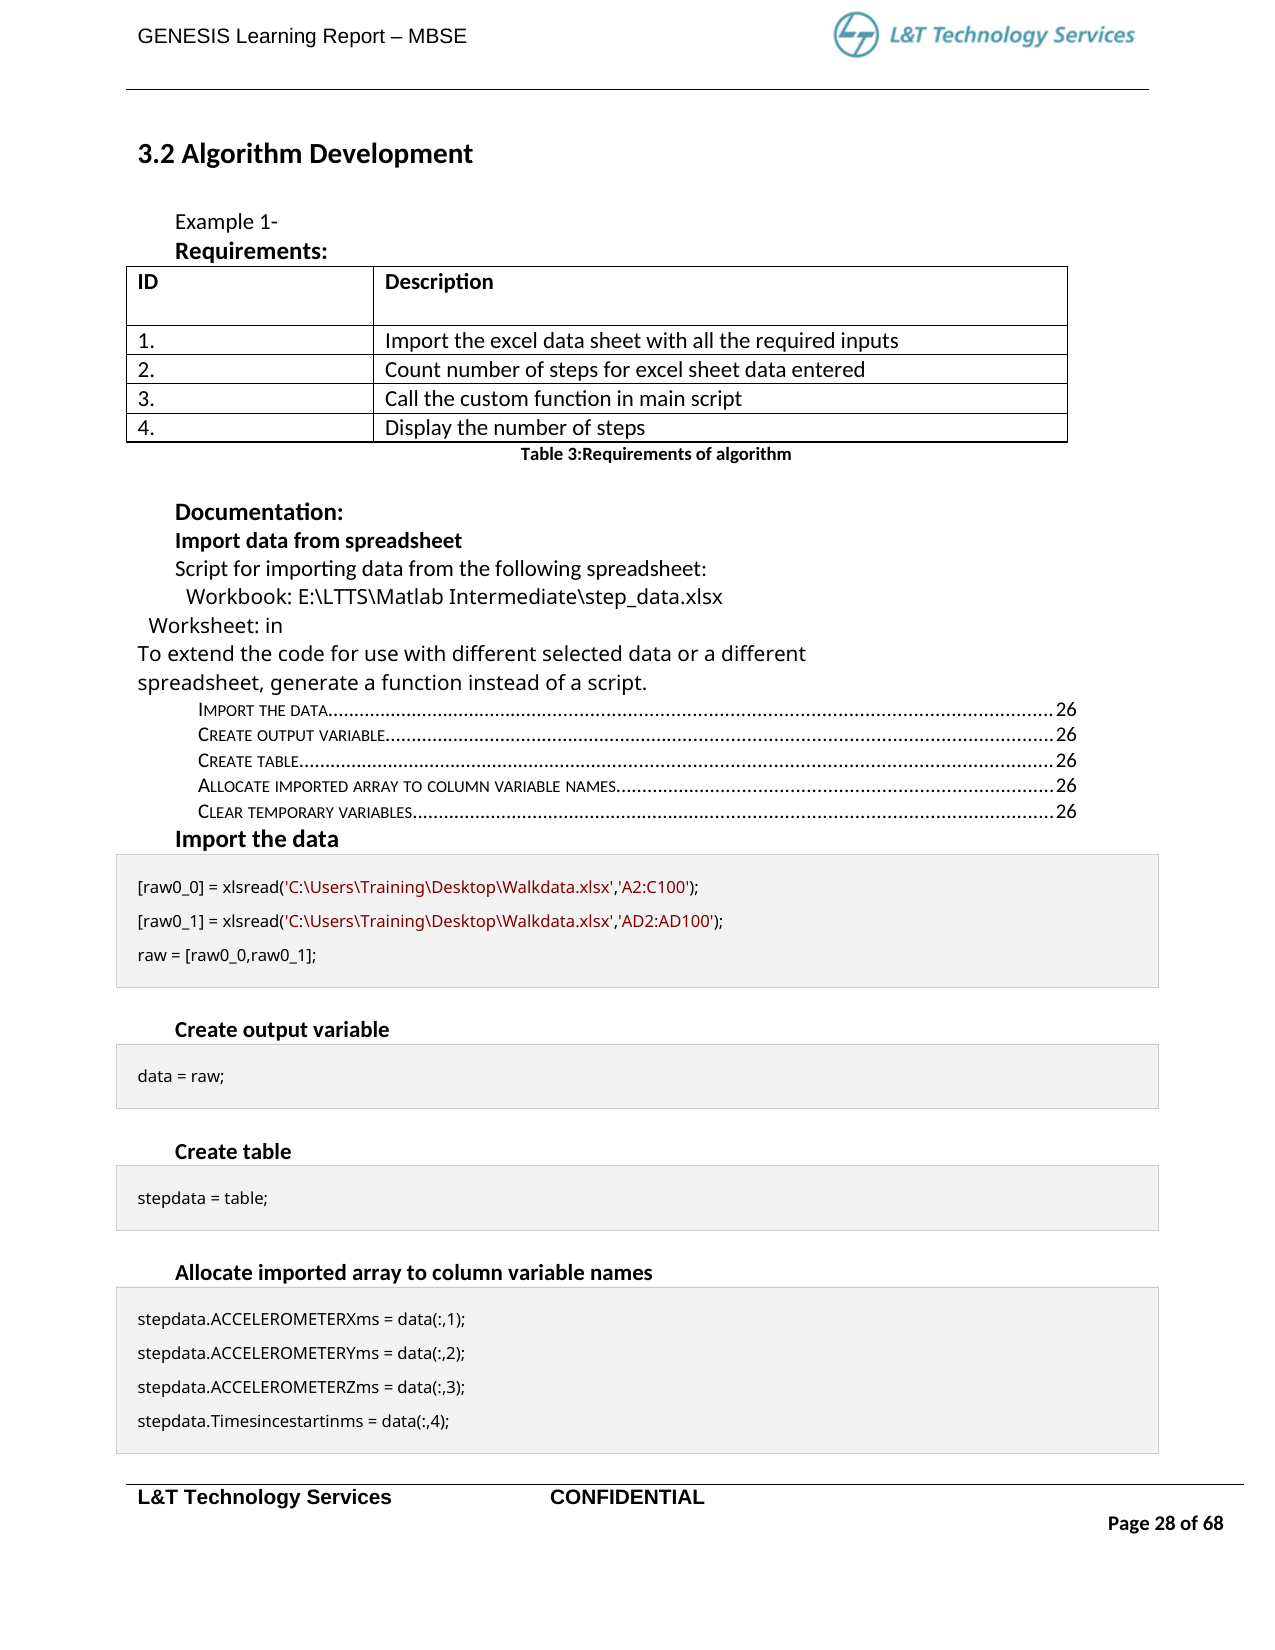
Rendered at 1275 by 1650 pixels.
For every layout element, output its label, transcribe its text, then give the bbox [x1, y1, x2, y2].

table_cell 4. [127, 414, 373, 441]
table_cell 3. [127, 384, 373, 412]
text Create table 26 [160, 747, 1137, 772]
text Workbook: E:\LTTS\Matlab Intermediate\step_data.xlsx Worksheet: in To extend the code for use with different selected data or a different spreadsheet, generate a function instead of a script. [137, 582, 1137, 696]
subtitle 3.2 Algorithm Development [137, 135, 1137, 171]
text Clear temporary variables 26 [160, 798, 1137, 823]
text Import the data 26 [160, 696, 1137, 722]
text data = raw; [117, 1045, 1158, 1108]
text [raw0_0] = xlsread('C:\Users\Training\Desktop\Walkdata.xlsx','A2:C100'); [raw0_1] = xlsread('C:\Users\Training\Desktop\Walkdata.xlsx','AD2:AD100'); raw = [raw0_0,raw0_1]; [117, 855, 1158, 987]
text stepdata = table; [117, 1166, 1158, 1230]
table_header Description [374, 267, 1067, 325]
text Script for importing data from the following spreadsheet: [137, 554, 1137, 582]
text Create output variable [137, 1015, 1137, 1043]
table_header ID [127, 267, 373, 325]
text Import data from spreadsheet [137, 526, 1137, 554]
text Allocate imported array to column variable names 26 [160, 772, 1137, 798]
text Allocate imported array to column variable names [137, 1258, 1137, 1286]
text Create table [137, 1137, 1137, 1165]
text stepdata.ACCELEROMETERXms = data(:,1); stepdata.ACCELEROMETERYms = data(:,2); stepdata.ACCELEROMETERZms = data(:,3); stepdata.Timesincestartinms = data(:,4); [117, 1288, 1158, 1453]
table_cell Call the custom function in main script [374, 384, 1067, 412]
table_cell Import the excel data sheet with all the required inputs [374, 326, 1067, 354]
table_cell 1. [127, 326, 373, 354]
text Import the data [137, 823, 1137, 854]
text Example 1- [137, 207, 1137, 235]
table_cell 2. [127, 355, 373, 383]
table_cell Display the number of steps [374, 414, 1067, 441]
text Create output variable 26 [160, 722, 1137, 747]
table_cell Count number of steps for excel sheet data entered [374, 355, 1067, 383]
text Requirements: [137, 235, 1137, 266]
text Documentation: [137, 496, 1137, 526]
